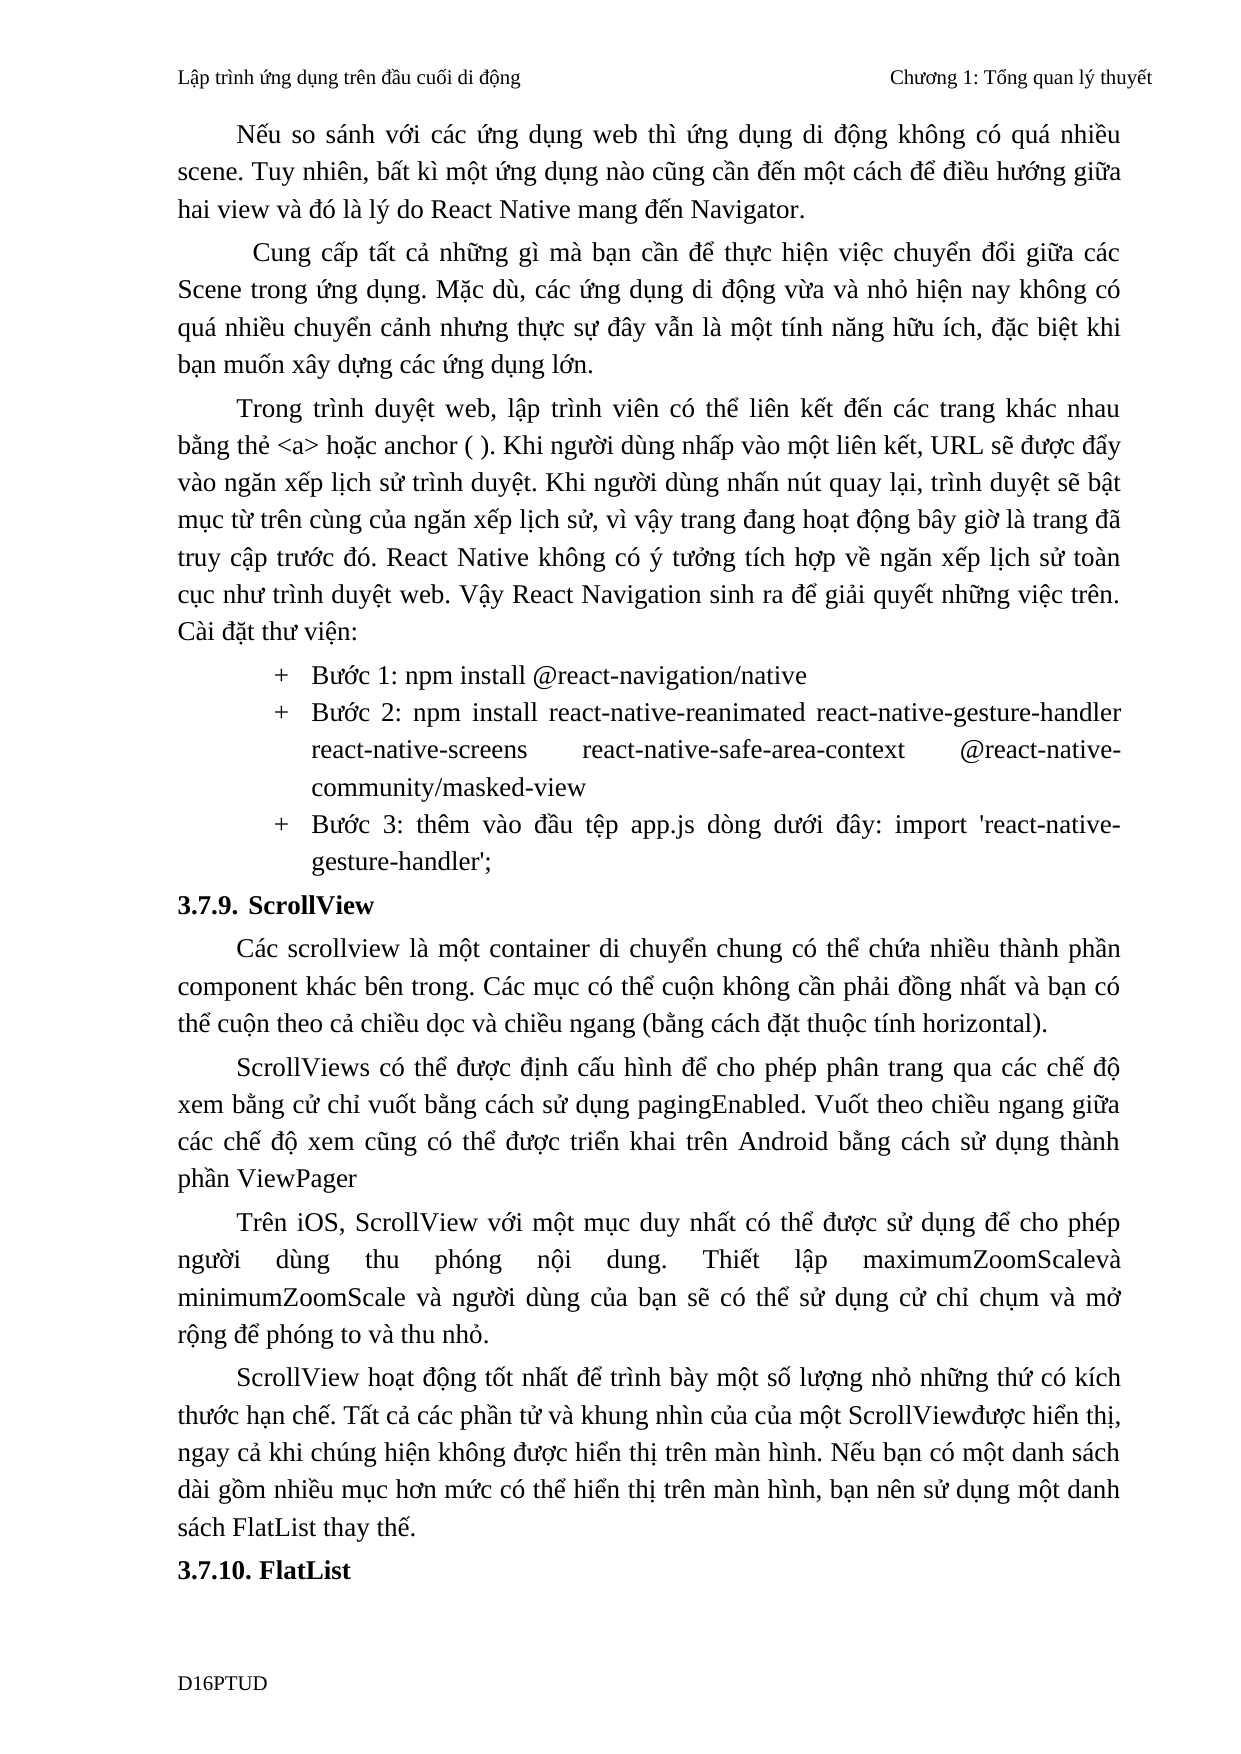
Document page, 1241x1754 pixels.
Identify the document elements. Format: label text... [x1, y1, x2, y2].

text Trong trình duyệt web, lập trình viên có thể liên kết đến các trang khác nhau bằng thẻ <a> hoặc anchor ( ). Khi người dùng nhấp vào một liên kết, URL sẽ được đẩy vào ngăn xếp lịch sử trình duyệt. Khi người dùng nhấn nút quay lại, trình duyệt sẽ bật mục từ trên cùng của ngăn xếp lịch sử, vì vậy trang đang hoạt động bây giờ là trang đã truy cập trước đó. React Native không có ý tưởng tích hợp về ngăn xếp lịch sử toàn cục như trình duyệt web. Vậy React Navigation sinh ra để giải quyết những việc trên. Cài đặt thư viện: [177, 392, 1122, 647]
text Trên iOS, ScrollView với một mục duy nhất có thể được sử dụng để cho phép người dùng thu phóng nội dung. Thiết lập maximumZoomScalevà minimumZoomScale và người dùng của bạn sẽ có thể sử dụng cử chỉ chụm và mở rộng để phóng to và thu nhỏ. [177, 1206, 1122, 1349]
text Nếu so sánh với các ứng dụng web thì ứng dụng di động không có quá nhiều scene. Tuy nhiên, bất kì một ứng dụng nào cũng cần đến một cách để điều hướng giữa hai view và đó là lý do React Native mang đến Navigator. [177, 118, 1122, 224]
text Cung cấp tất cả những gì mà bạn cần để thực hiện việc chuyển đổi giữa các Scene trong ứng dụng. Mặc dù, các ứng dụng di động vừa và nhỏ hiện nay không có quá nhiều chuyển cảnh nhưng thực sự đây vẫn là một tính năng hữu ích, đặc biệt khi bạn muốn xây dựng các ứng dụng lớn. [177, 236, 1122, 379]
subtitle ScrollView [177, 889, 1122, 920]
list Bước 2: npm install react-native-reanimated react-native-gesture-handler react-native-screens react-native-safe-area-context @react-native-community/masked-view [274, 696, 1122, 802]
text ScrollView hoạt động tốt nhất để trình bày một số lượng nhỏ những thứ có kích thước hạn chế. Tất cả các phần tử và khung nhìn của của một ScrollViewđược hiển thị, ngay cả khi chúng hiện không được hiển thị trên màn hình. Nếu bạn có một danh sách dài gồm nhiều mục hơn mức có thể hiển thị trên màn hình, bạn nên sử dụng một danh sách FlatList thay thế. [177, 1361, 1122, 1542]
text ScrollViews có thể được định cấu hình để cho phép phân trang qua các chế độ xem bằng cử chỉ vuốt bằng cách sử dụng pagingEnabled. Vuốt theo chiều ngang giữa các chế độ xem cũng có thể được triển khai trên Android bằng cách sử dụng thành phần ViewPager [177, 1051, 1122, 1194]
subtitle FlatList [177, 1554, 1122, 1585]
list Bước 3: thêm vào đầu tệp app.js dòng dưới đây: import 'react-native-gesture-handler'; [274, 808, 1122, 877]
list Bước 1: npm install @react-navigation/native [274, 659, 1122, 690]
text Các scrollview là một container di chuyển chung có thể chứa nhiều thành phần component khác bên trong. Các mục có thể cuộn không cần phải đồng nhất và bạn có thể cuộn theo cả chiều dọc và chiều ngang (bằng cách đặt thuộc tính horizontal). [177, 932, 1122, 1038]
